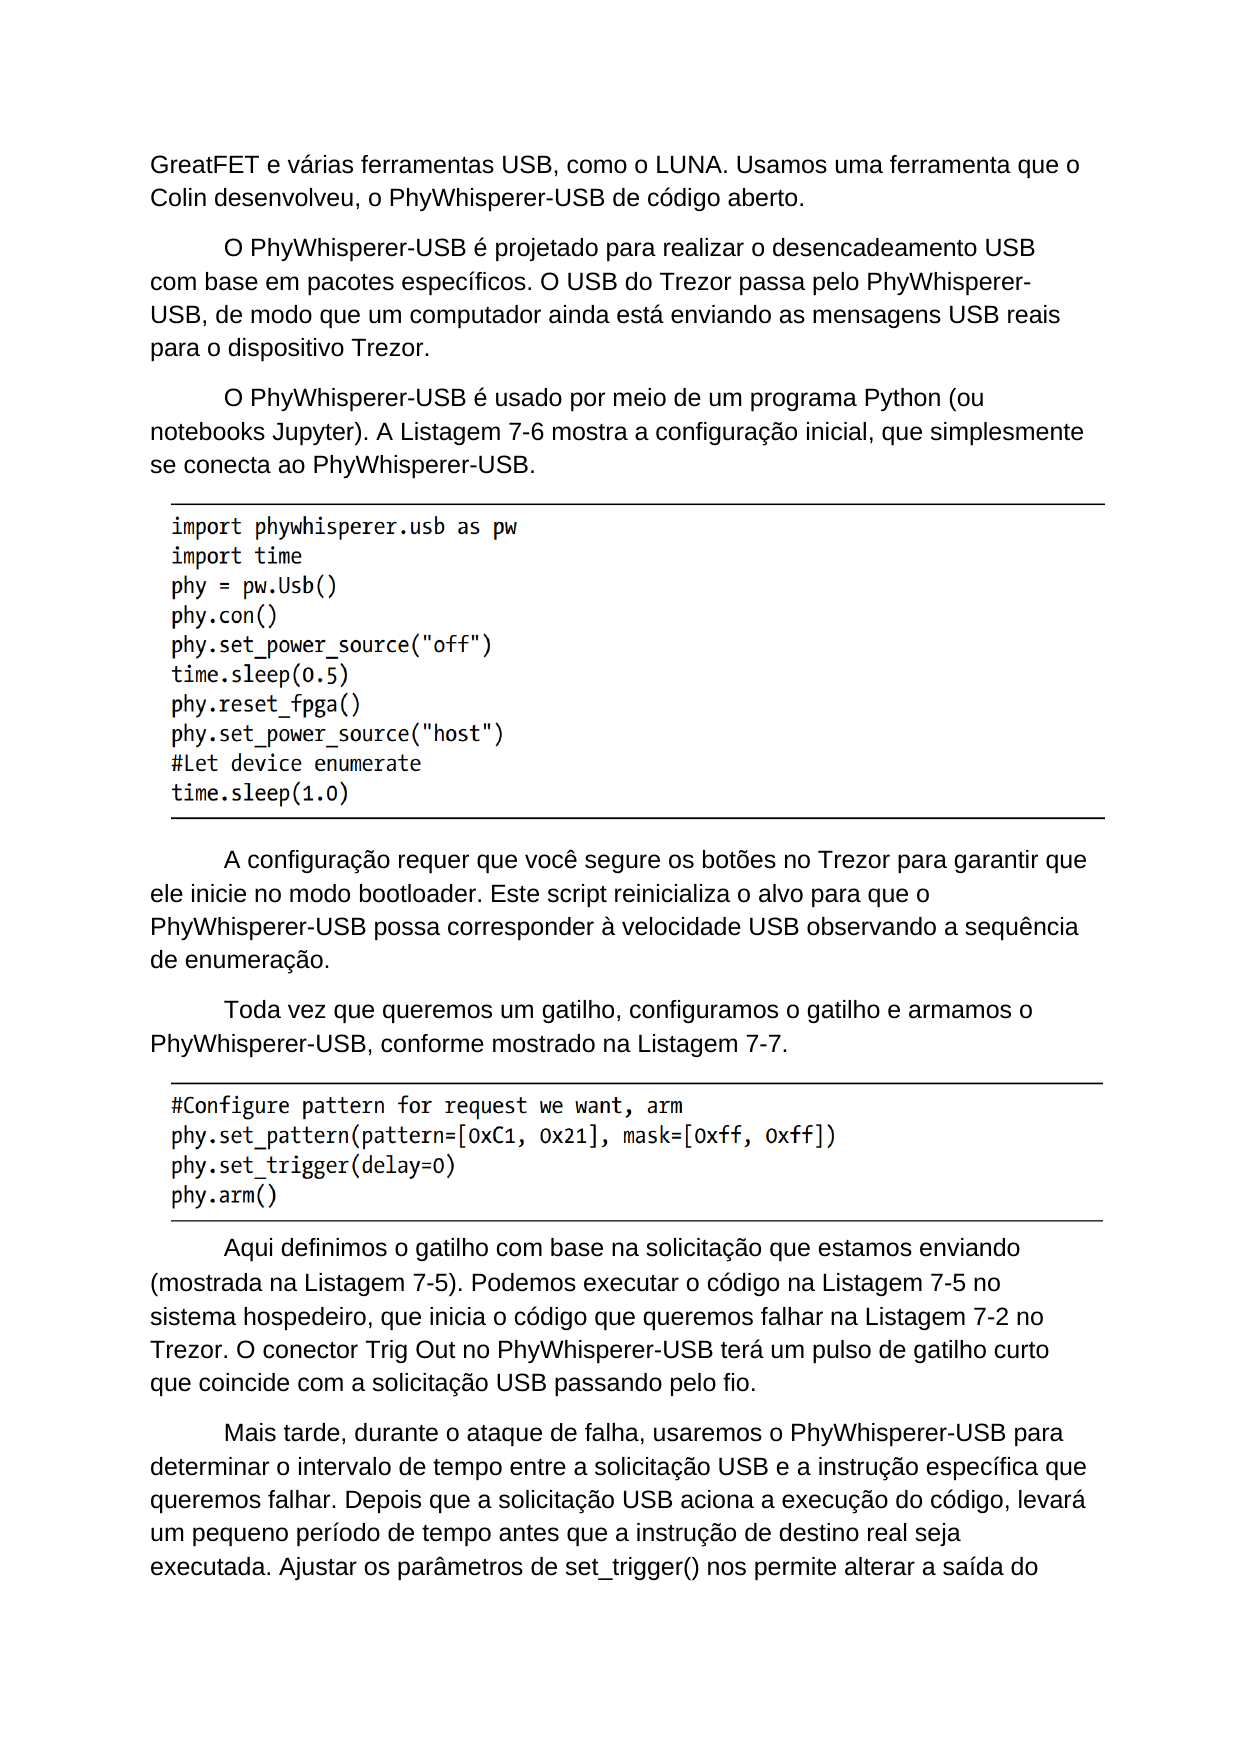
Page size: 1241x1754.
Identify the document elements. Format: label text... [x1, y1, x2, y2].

text A configuração requer que você segure os botões no Trezor para garantir que ele inicie no modo bootloader. Este script reinicializa o alvo para que o PhyWhisperer-USB possa corresponder à velocidade USB observando a sequência de enumeração. [150, 846, 1090, 974]
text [150, 150, 1090, 212]
text O PhyWhisperer-USB é usado por meio de um programa Python (ou notebooks Jupyter). A Listagem 7-6 mostra a configuração inicial, que simplesmente se conecta ao PhyWhisperer-USB. [150, 383, 1090, 479]
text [150, 1418, 1090, 1580]
text O PhyWhisperer-USB é projetado para realizar o desencadeamento USB com base em pacotes específicos. O USB do Trezor passa pelo PhyWhisperer-USB, de modo que um computador ainda está enviando as mensagens USB reais para o dispositivo Trezor. [150, 233, 1090, 362]
text Aqui definimos o gatilho com base na solicitação que estamos enviando (mostrada na Listagem 7-5). Podemos executar o código na Listagem 7-5 no sistema hospedeiro, que inicia o código que queremos falhar na Listagem 7-2 no Trezor. O conector Trig Out no PhyWhisperer-USB terá um pulso de gatilho curto que coincide com a solicitação USB passando pelo fio. [150, 1079, 1090, 1397]
text Toda vez que queremos um gatilho, configuramos o gatilho e armamos o PhyWhisperer-USB, conforme mostrado na Listagem 7-7. [150, 996, 1090, 1058]
